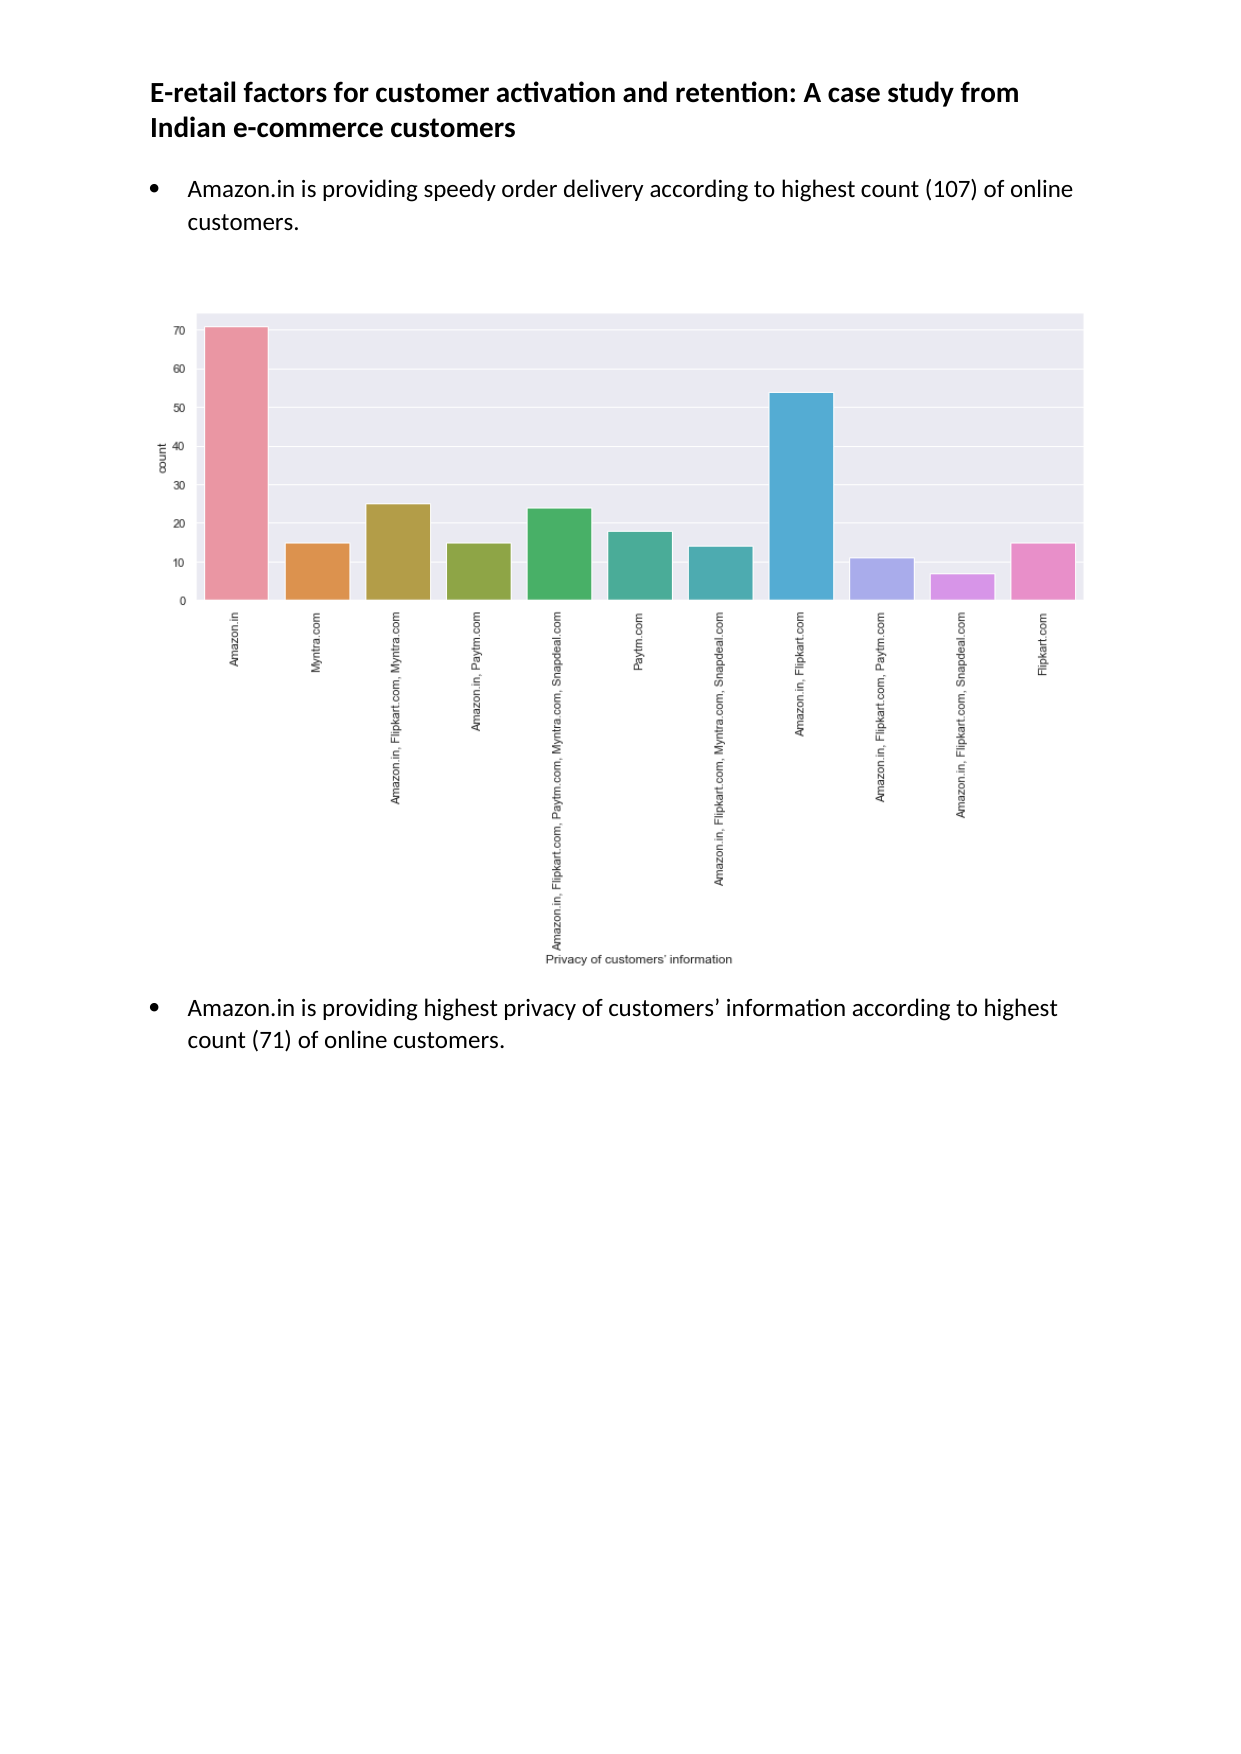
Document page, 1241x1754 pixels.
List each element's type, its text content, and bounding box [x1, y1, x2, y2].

picture [150, 305, 1091, 973]
list Amazon.in is providing highest privacy of customers’ information according to highest count (71) of online customers. [150, 992, 1090, 1055]
list Amazon.in is providing speedy order delivery according to highest count (107) of online customers. [150, 173, 1090, 236]
